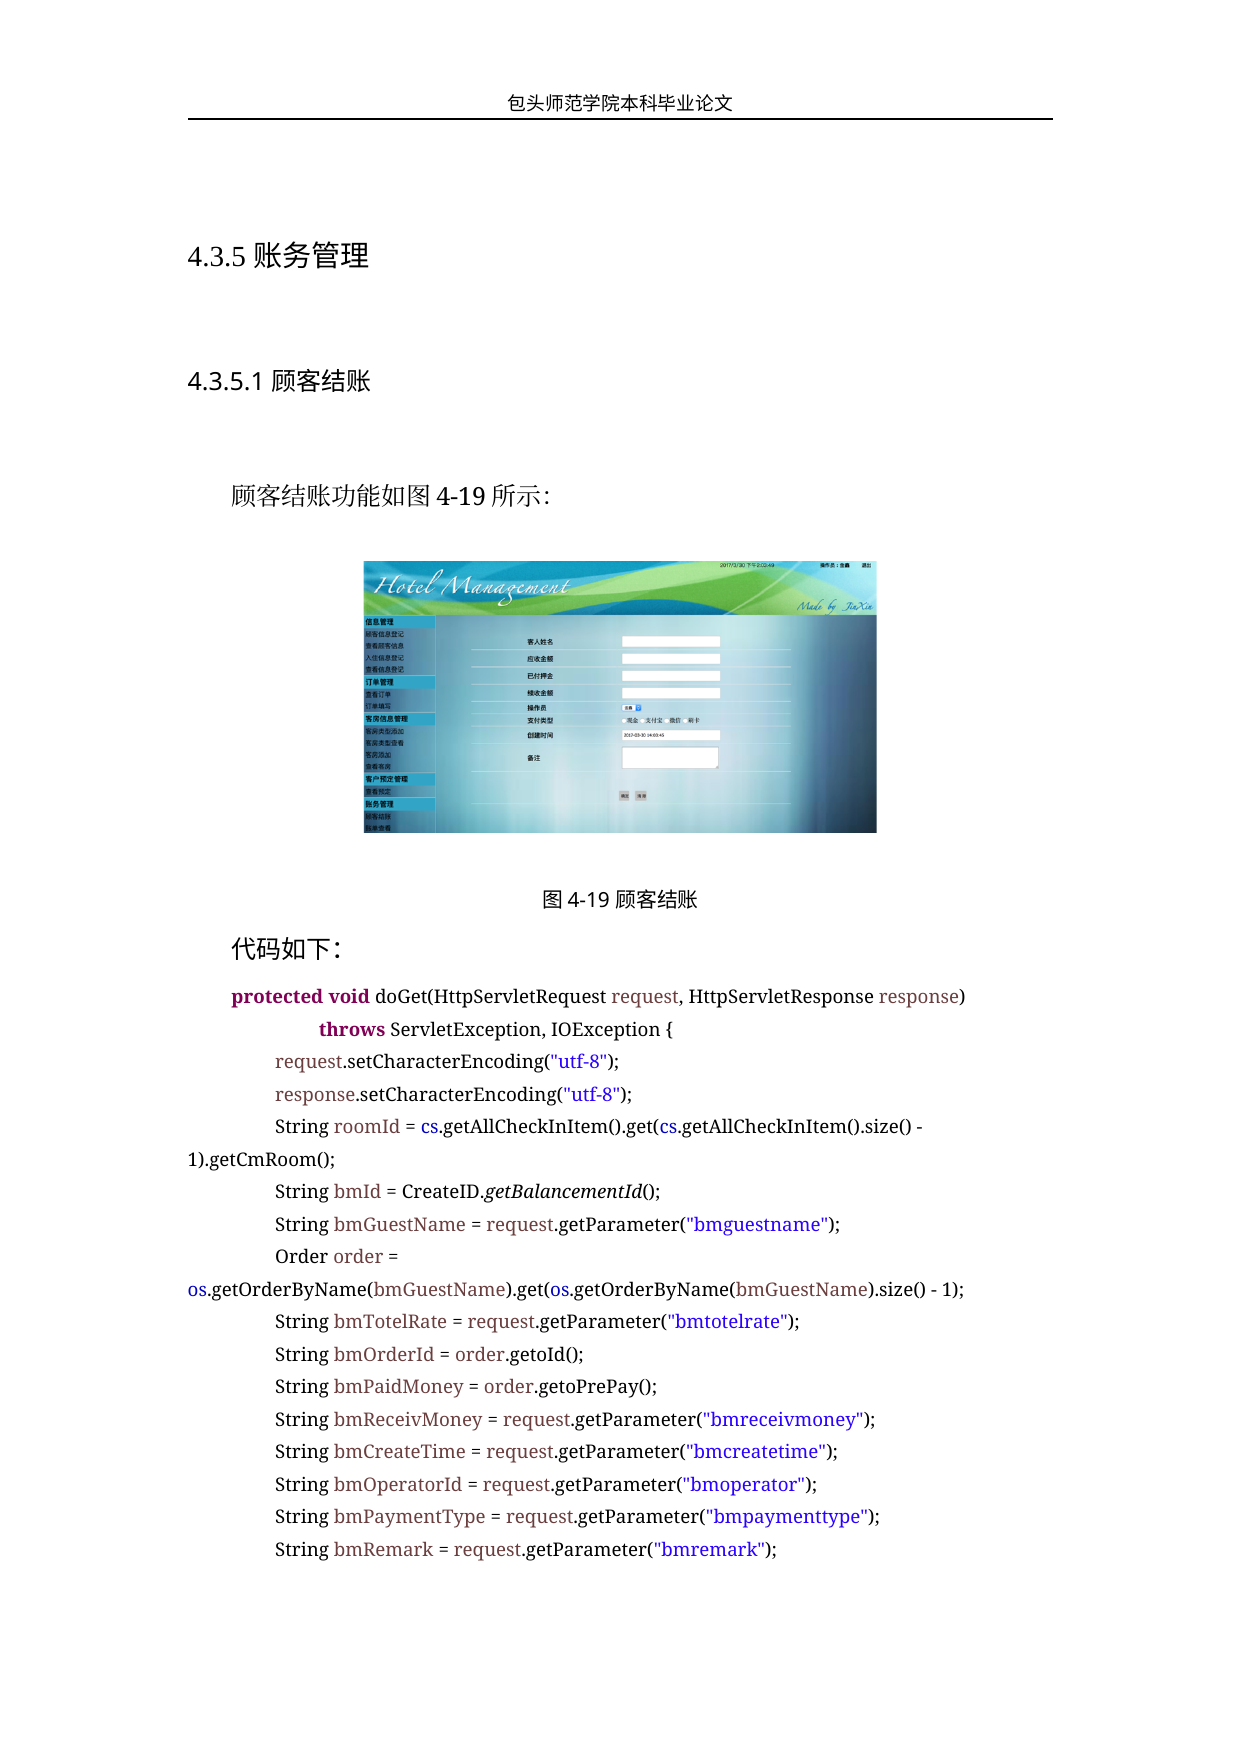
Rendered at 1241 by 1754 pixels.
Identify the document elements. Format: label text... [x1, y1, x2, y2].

text 图 4-19 顾客结账 [187, 883, 1053, 915]
text throws ServletException, IOException { [187, 1013, 1053, 1045]
text String bmPaymentType = request.getParameter("bmpaymenttype"); [187, 1500, 1053, 1533]
text String bmId = CreateID.getBalancementId(); [187, 1175, 1053, 1208]
text String bmOperatorId = request.getParameter("bmoperator"); [187, 1468, 1053, 1500]
text String roomId = cs.getAllCheckInItem().get(cs.getAllCheckInItem().size() - 1).getCmRoom(); [187, 1110, 1053, 1175]
text String bmOrderId = order.getoId(); [187, 1338, 1053, 1370]
text Order order = os.getOrderByName(bmGuestName).get(os.getOrderByName(bmGuestName).size() - 1); [187, 1240, 1053, 1305]
text protected void doGet(HttpServletRequest request, HttpServletResponse response) [187, 980, 1053, 1013]
text String bmPaidMoney = order.getoPrePay(); [187, 1370, 1053, 1403]
text String bmGuestName = request.getParameter("bmguestname"); [187, 1208, 1053, 1240]
subtitle 4.3.5.1 顾客结账 [187, 347, 1053, 412]
text String bmRemark = request.getParameter("bmremark"); [187, 1533, 1053, 1565]
text request.setCharacterEncoding("utf-8"); [187, 1045, 1053, 1078]
text response.setCharacterEncoding("utf-8"); [187, 1078, 1053, 1110]
text 顾客结账功能如图4-19所示： [187, 462, 1053, 527]
text String bmCreateTime = request.getParameter("bmcreatetime"); [187, 1435, 1053, 1468]
text String bmTotelRate = request.getParameter("bmtotelrate"); [187, 1305, 1053, 1338]
text String bmReceivMoney = request.getParameter("bmreceivmoney"); [187, 1403, 1053, 1435]
subtitle 4.3.5 账务管理 [187, 222, 1053, 287]
picture [363, 561, 877, 833]
text 代码如下： [187, 915, 1053, 980]
